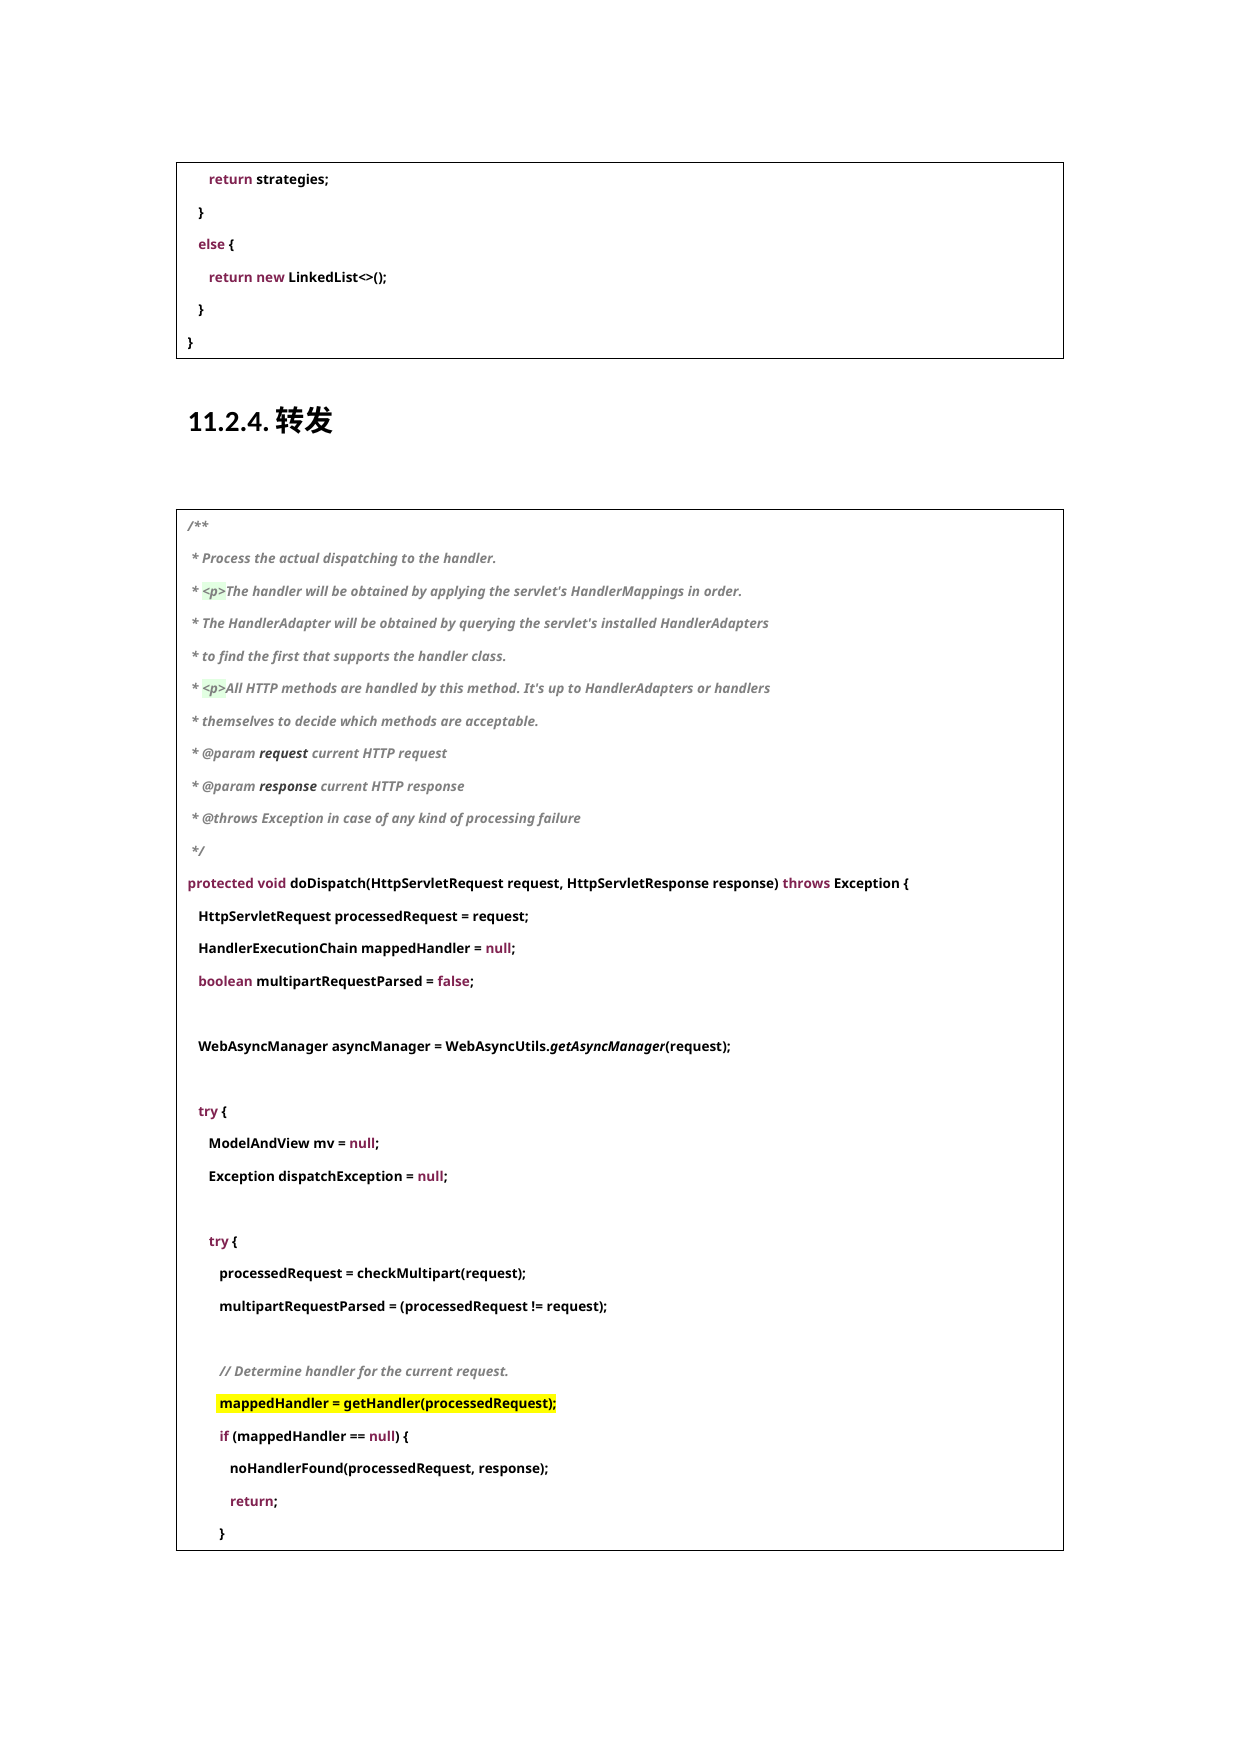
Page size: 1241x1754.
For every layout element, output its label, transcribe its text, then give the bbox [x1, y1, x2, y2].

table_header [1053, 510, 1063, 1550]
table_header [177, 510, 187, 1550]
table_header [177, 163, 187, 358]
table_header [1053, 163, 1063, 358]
subtitle 转发 [187, 386, 1053, 451]
